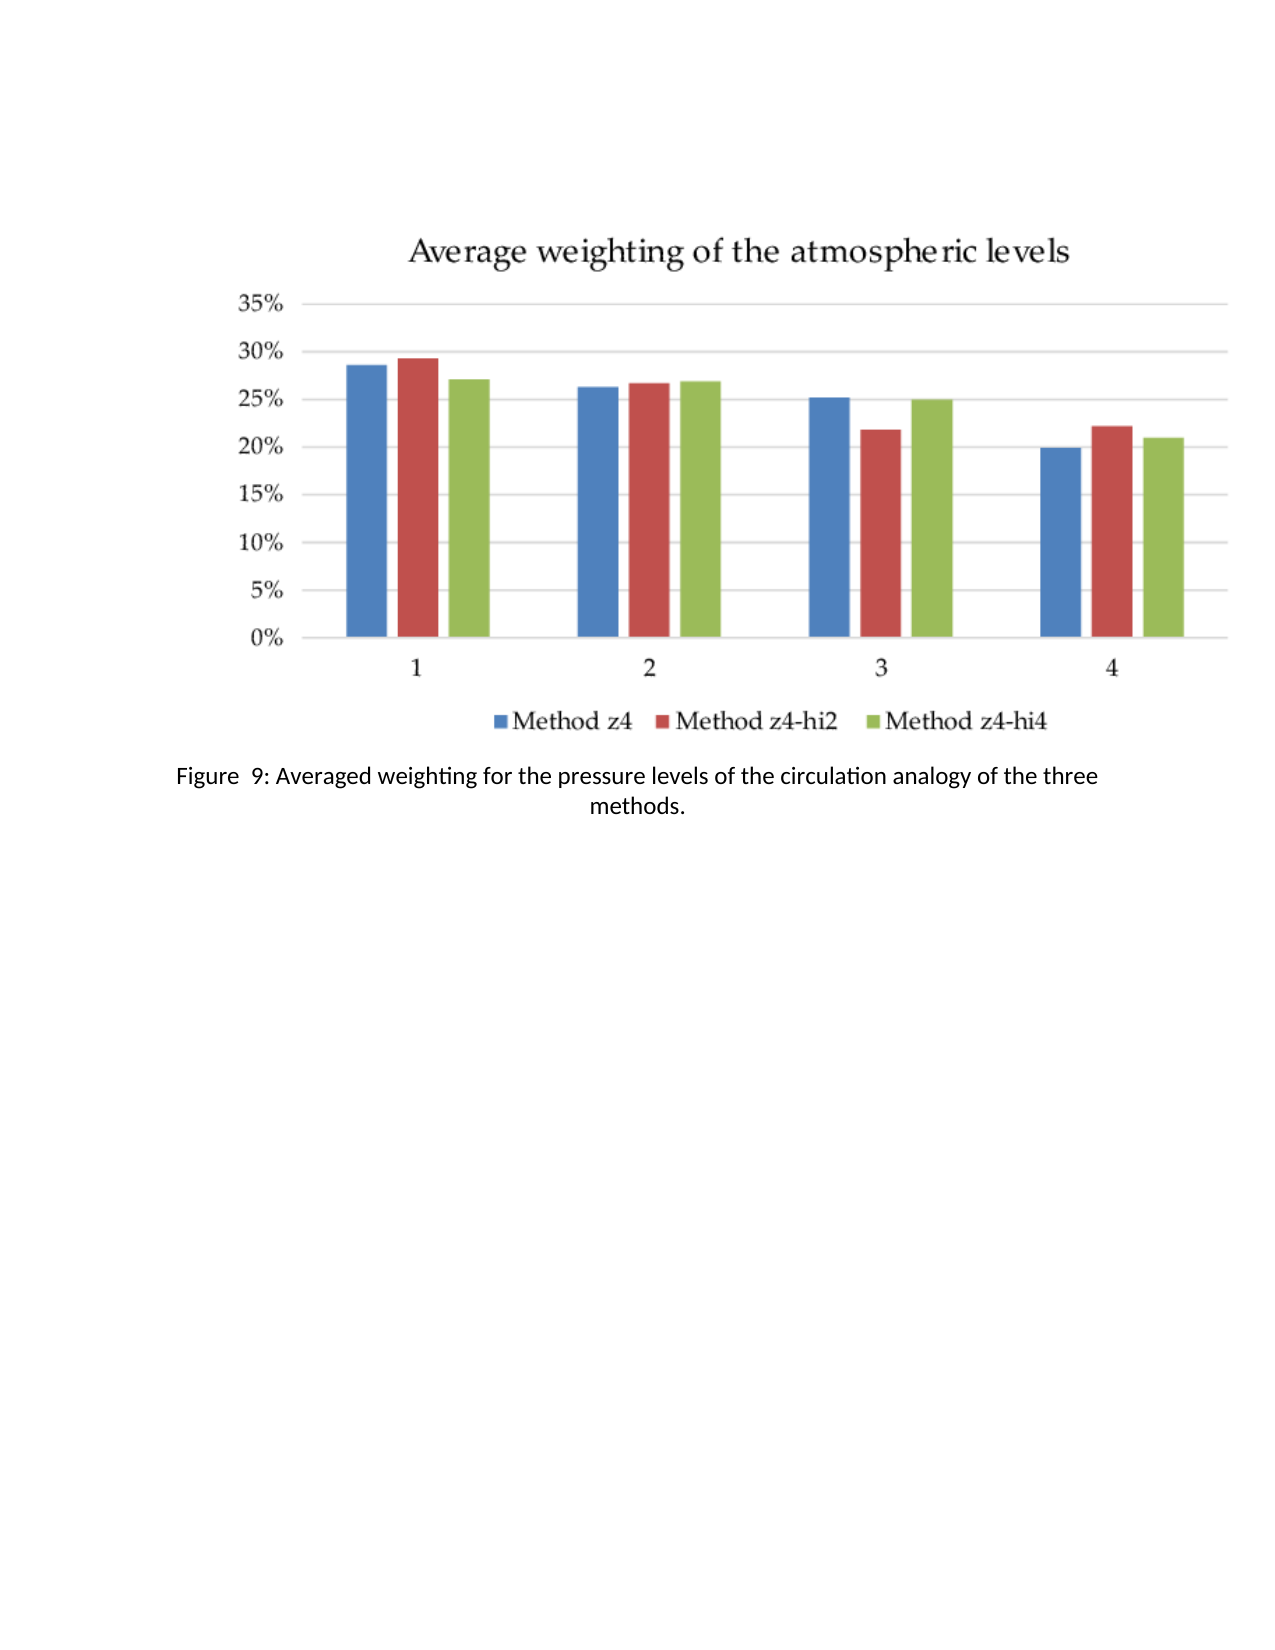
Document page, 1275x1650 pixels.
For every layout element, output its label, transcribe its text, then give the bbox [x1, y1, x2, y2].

picture [222, 206, 1257, 760]
text Figure 9: Averaged weighting for the pressure levels of the circulation analogy of the three methods. [148, 760, 1127, 821]
